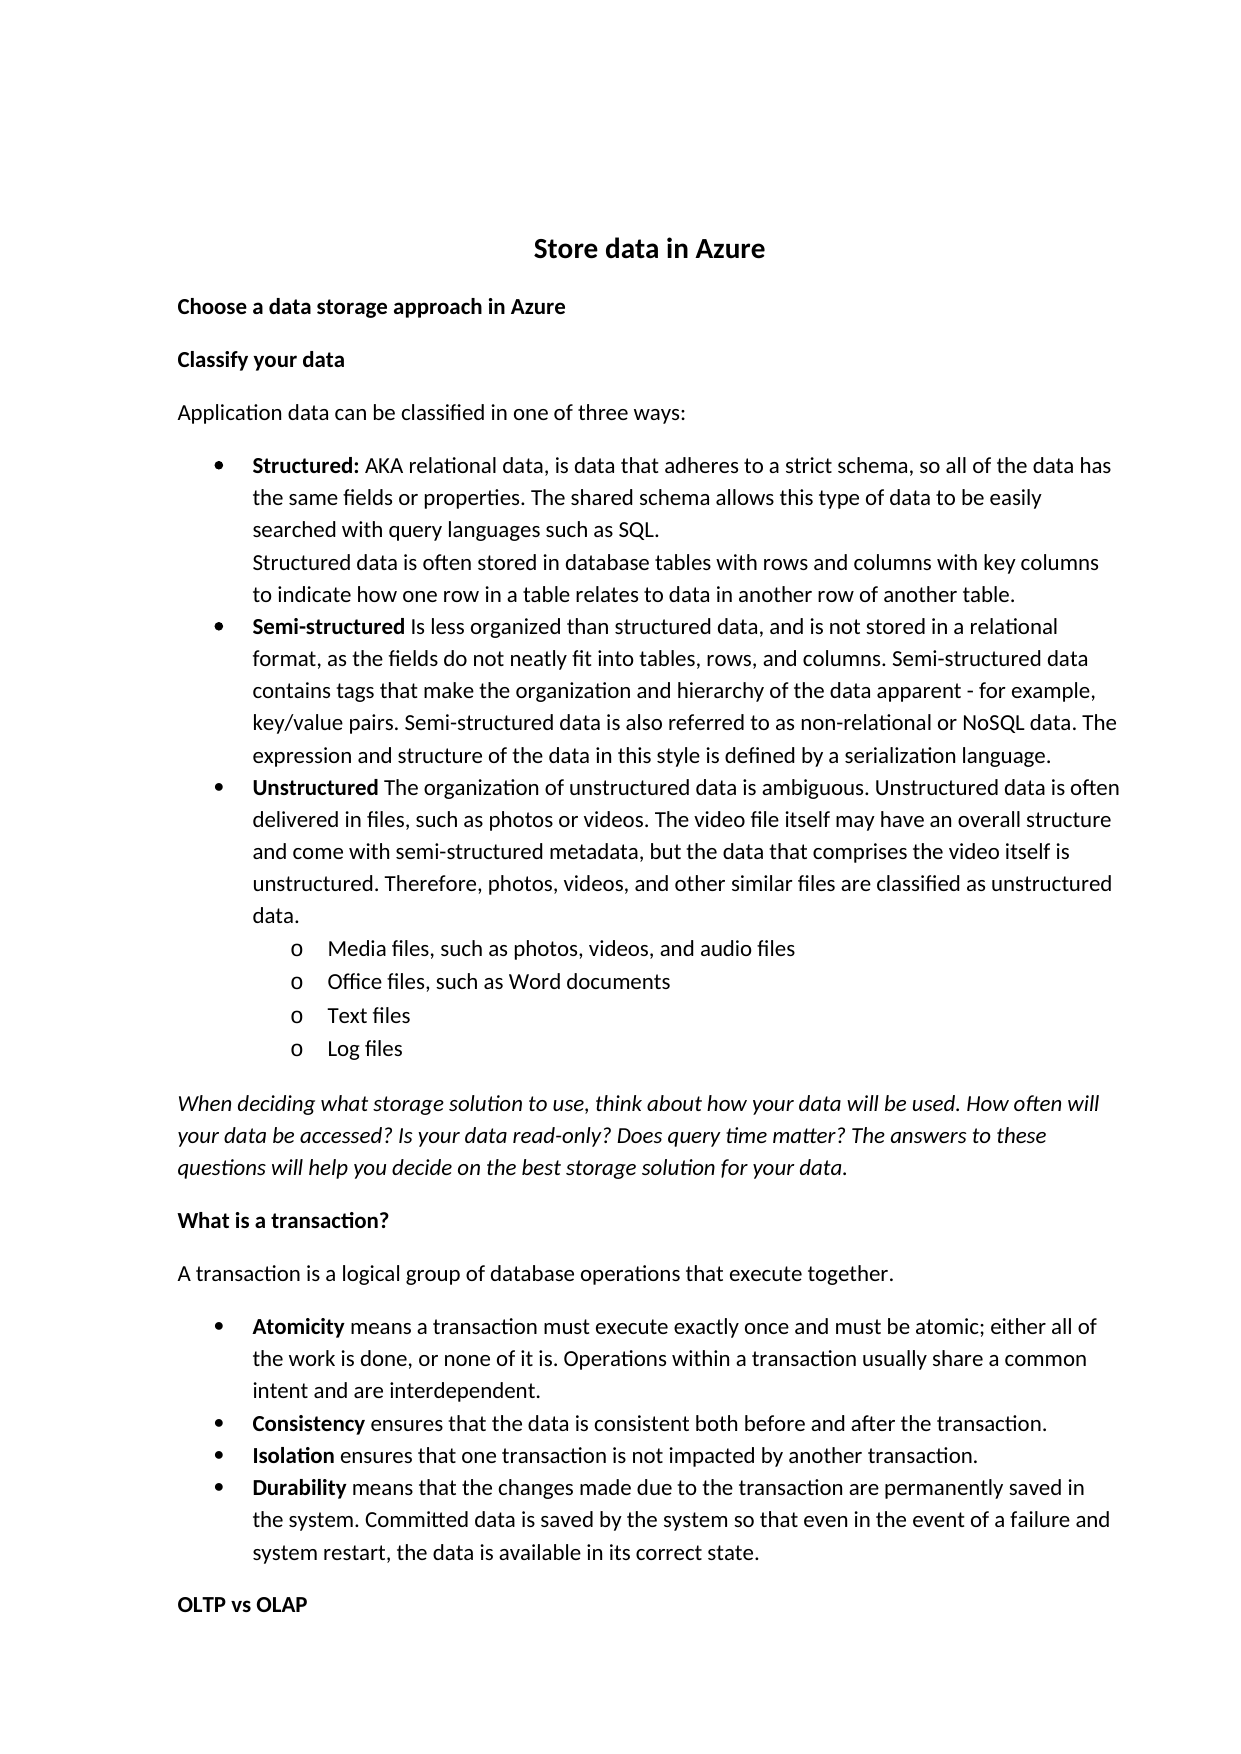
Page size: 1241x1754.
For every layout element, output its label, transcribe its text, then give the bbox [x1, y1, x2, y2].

text What is a transaction? [177, 1206, 1122, 1234]
list Atomicity means a transaction must execute exactly once and must be atomic; either all of the work is done, or none of it is. Operations within a transaction usually share a common intent and are interdependent. [215, 1312, 1122, 1405]
list Unstructured The organization of unstructured data is ambiguous. Unstructured data is often delivered in files, such as photos or videos. The video file itself may have an overall structure and come with semi-structured metadata, but the data that comprises the video itself is unstructured. Therefore, photos, videos, and other similar files are classified as unstructured data. [215, 773, 1122, 930]
text A transaction is a logical group of database operations that execute together. [177, 1259, 1122, 1287]
list Durability means that the changes made due to the transaction are permanently saved in the system. Committed data is saved by the system so that even in the event of a failure and system restart, the data is available in its correct state. [215, 1473, 1122, 1566]
list Structured: AKA relational data, is data that adheres to a strict schema, so all of the data has the same fields or properties. The shared schema allows this type of data to be easily searched with query languages such as SQL. Structured data is often stored in database tables with rows and columns with key columns to indicate how one row in a table relates to data in another row of another table. [215, 451, 1122, 608]
list Consistency ensures that the data is consistent both before and after the transaction. [215, 1409, 1122, 1437]
text Choose a data storage approach in Azure [177, 292, 1122, 320]
text Store data in Azure [177, 230, 1122, 266]
list Isolation ensures that one transaction is not impacted by another transaction. [215, 1441, 1122, 1469]
text When deciding what storage solution to use, think about how your data will be used. How often will your data be accessed? Is your data read-only? Does query time matter? The answers to these questions will help you decide on the best storage solution for your data. [177, 1089, 1122, 1181]
list Semi-structured Is less organized than structured data, and is not stored in a relational format, as the fields do not neatly fit into tables, rows, and columns. Semi-structured data contains tags that make the organization and hierarchy of the data apparent - for example, key/value pairs. Semi-structured data is also referred to as non-relational or NoSQL data. The expression and structure of the data in this style is defined by a serialization language. [215, 612, 1122, 769]
list Text files [290, 1001, 1122, 1030]
list Media files, such as photos, videos, and audio files [290, 934, 1122, 963]
text Classify your data [177, 345, 1122, 373]
text Application data can be classified in one of three ways: [177, 398, 1122, 426]
list Log files [290, 1034, 1122, 1064]
text OLTP vs OLAP [177, 1591, 1122, 1619]
list Office files, such as Word documents [290, 967, 1122, 997]
